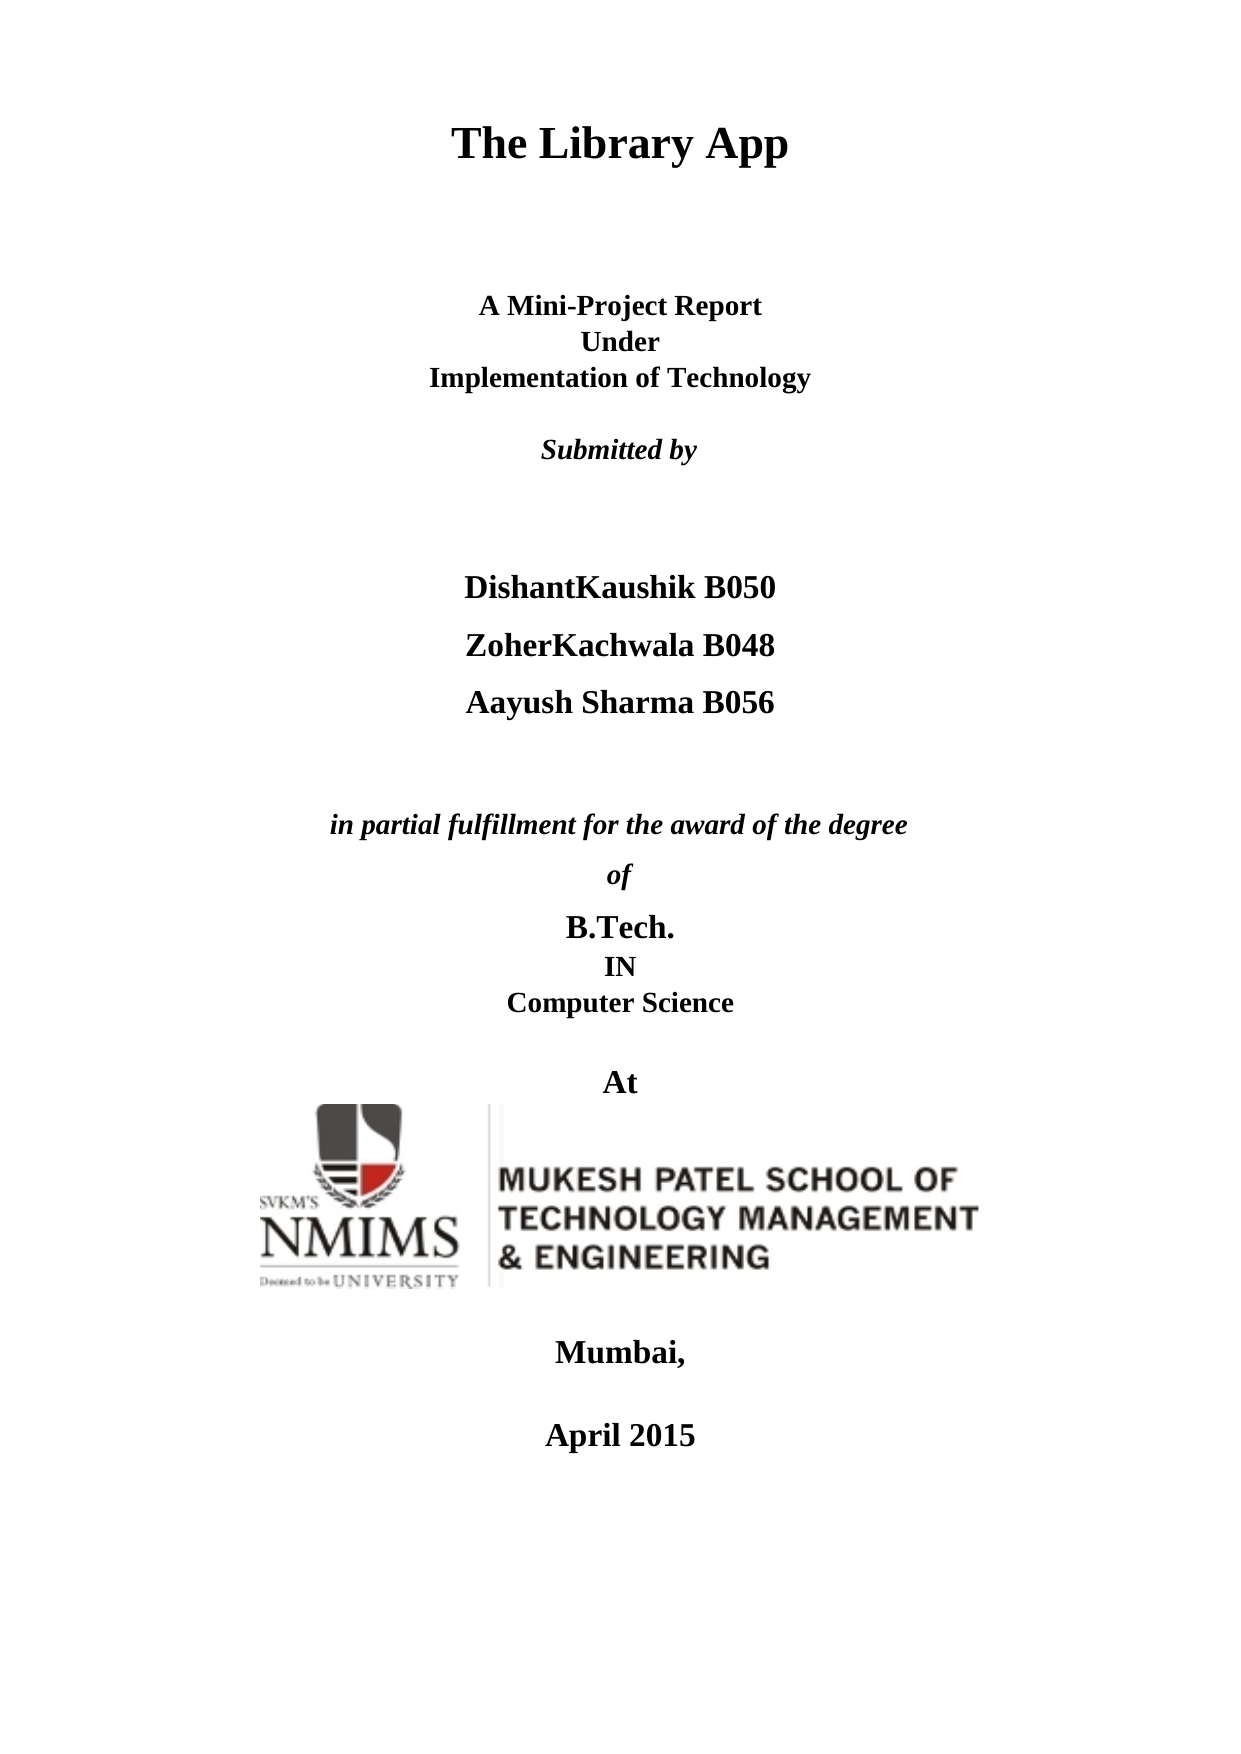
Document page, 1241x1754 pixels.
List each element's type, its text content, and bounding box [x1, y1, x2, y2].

text IN [150, 949, 1090, 983]
text Implementation of Technology [150, 360, 1090, 394]
text Under [150, 324, 1090, 358]
text Computer Science [150, 985, 1090, 1019]
text The Library App [150, 116, 1090, 168]
text ZoherKachwala B048 [150, 625, 1090, 663]
text Aayush Sharma B056 [150, 682, 1090, 721]
picture [260, 1104, 981, 1289]
text April 2015 [150, 1415, 1090, 1453]
text DishantKaushik B050 [150, 567, 1090, 606]
text B.Tech. [150, 908, 1090, 946]
text At [150, 1063, 1090, 1101]
text A Mini-Project Report [150, 288, 1090, 321]
text in partial fulfillment for the award of the degree [150, 807, 1090, 841]
text of [150, 857, 1090, 891]
text Submitted by [150, 432, 1090, 466]
text Mumbai, [150, 1332, 1090, 1370]
